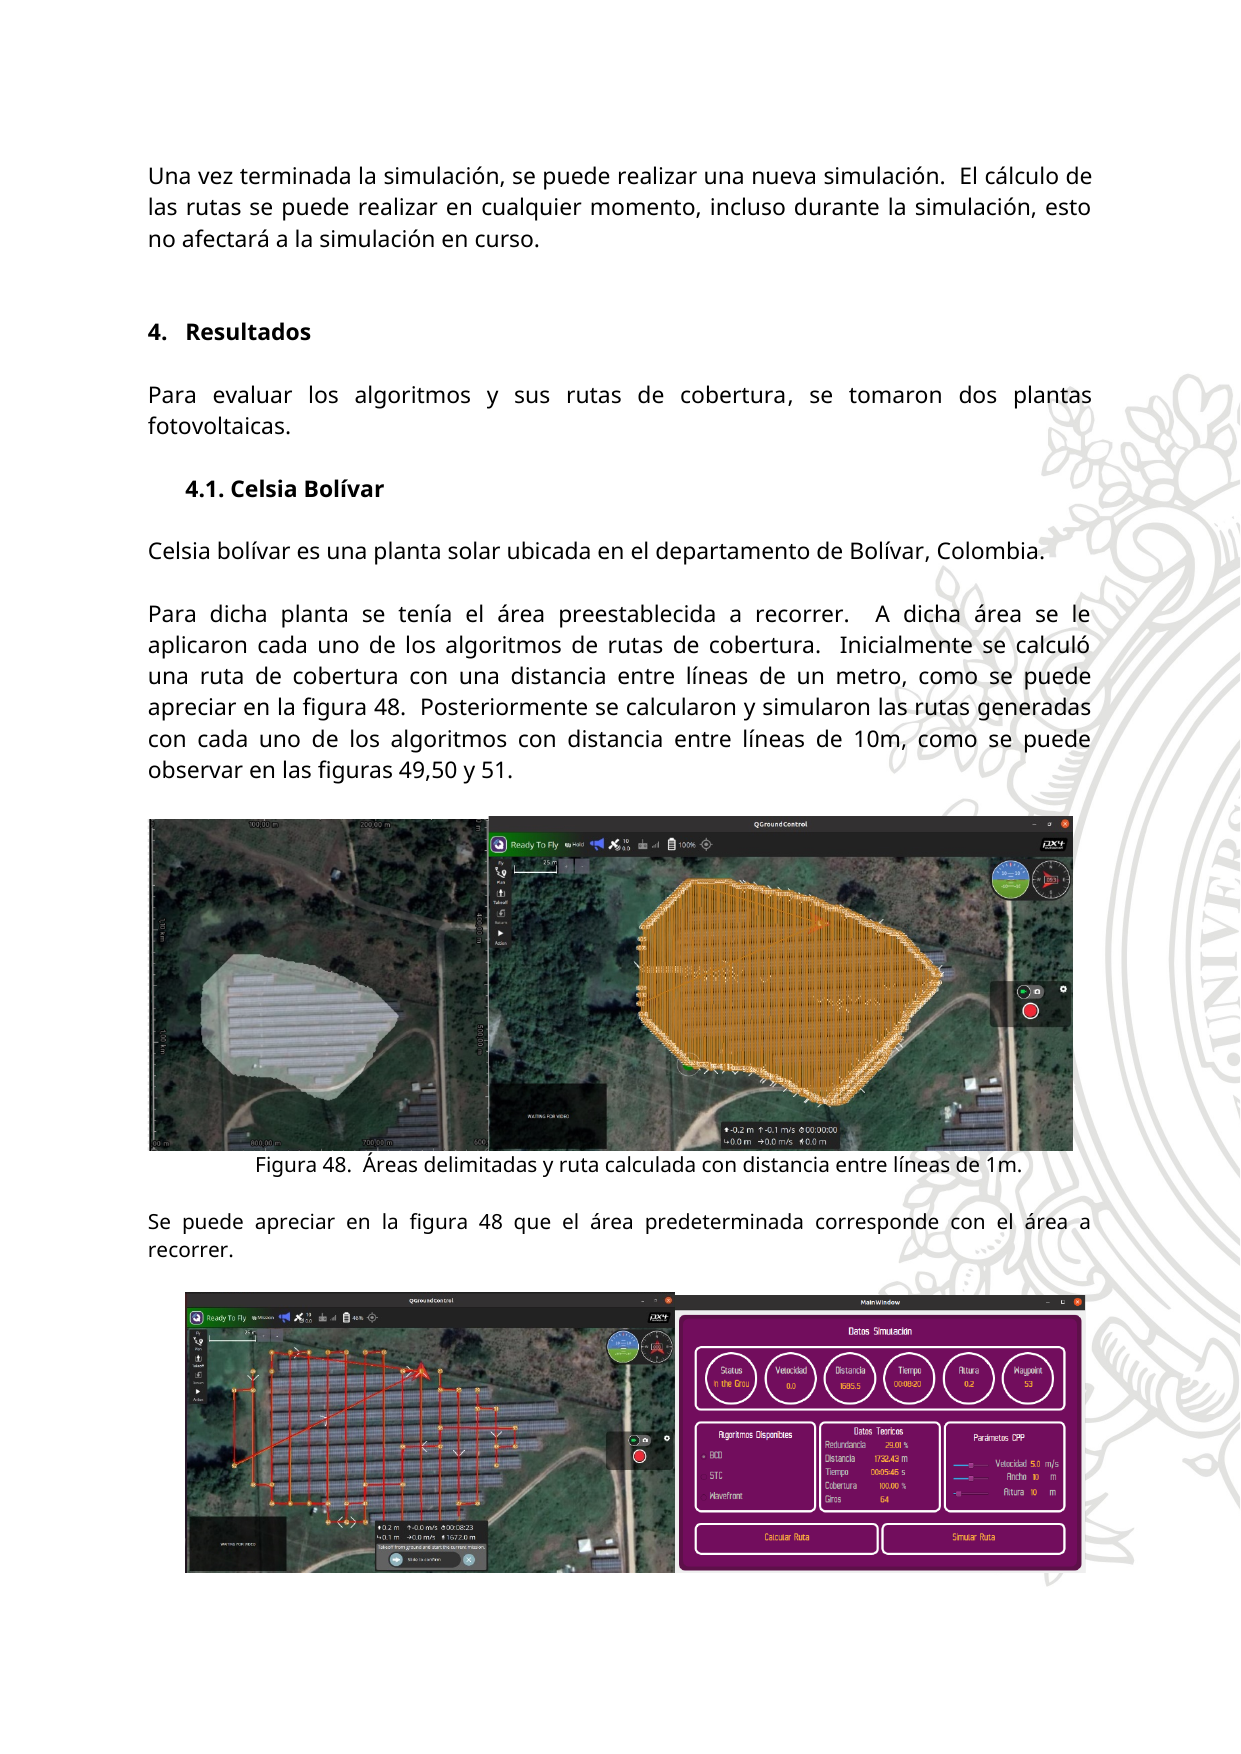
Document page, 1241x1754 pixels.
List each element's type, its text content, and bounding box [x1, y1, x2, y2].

picture [147, 247, 1241, 1629]
list Figura 48. Áreas delimitadas y ruta calculada con distancia entre líneas de 1m. [185, 1150, 1092, 1179]
text Se puede apreciar en la figura 48 que el área predeterminada corresponde con el área a recorrer. [148, 1207, 1092, 1264]
list Celsia Bolívar [185, 473, 1092, 504]
text Celsia bolívar es una planta solar ubicada en el departamento de Bolívar, Colombia. [148, 535, 1092, 566]
text Una vez terminada la simulación, se puede realizar una nueva simulación. El cálculo de las rutas se puede realizar en cualquier momento, incluso durante la simulación, esto no afectará a la simulación en curso. [148, 160, 1092, 254]
text Para evaluar los algoritmos y sus rutas de cobertura, se tomaron dos plantas fotovoltaicas. [148, 379, 1092, 441]
text Para dicha planta se tenía el área preestablecida a recorrer. A dicha área se le aplicaron cada uno de los algoritmos de rutas de cobertura. Inicialmente se calculó una ruta de cobertura con una distancia entre líneas de un metro, como se puede apreciar en la figura 48. Posteriormente se calcularon y simularon las rutas generadas con cada uno de los algoritmos con distancia entre líneas de 10m, como se puede observar en las figuras 49,50 y 51. [148, 598, 1092, 785]
list Resultados [148, 316, 1092, 348]
